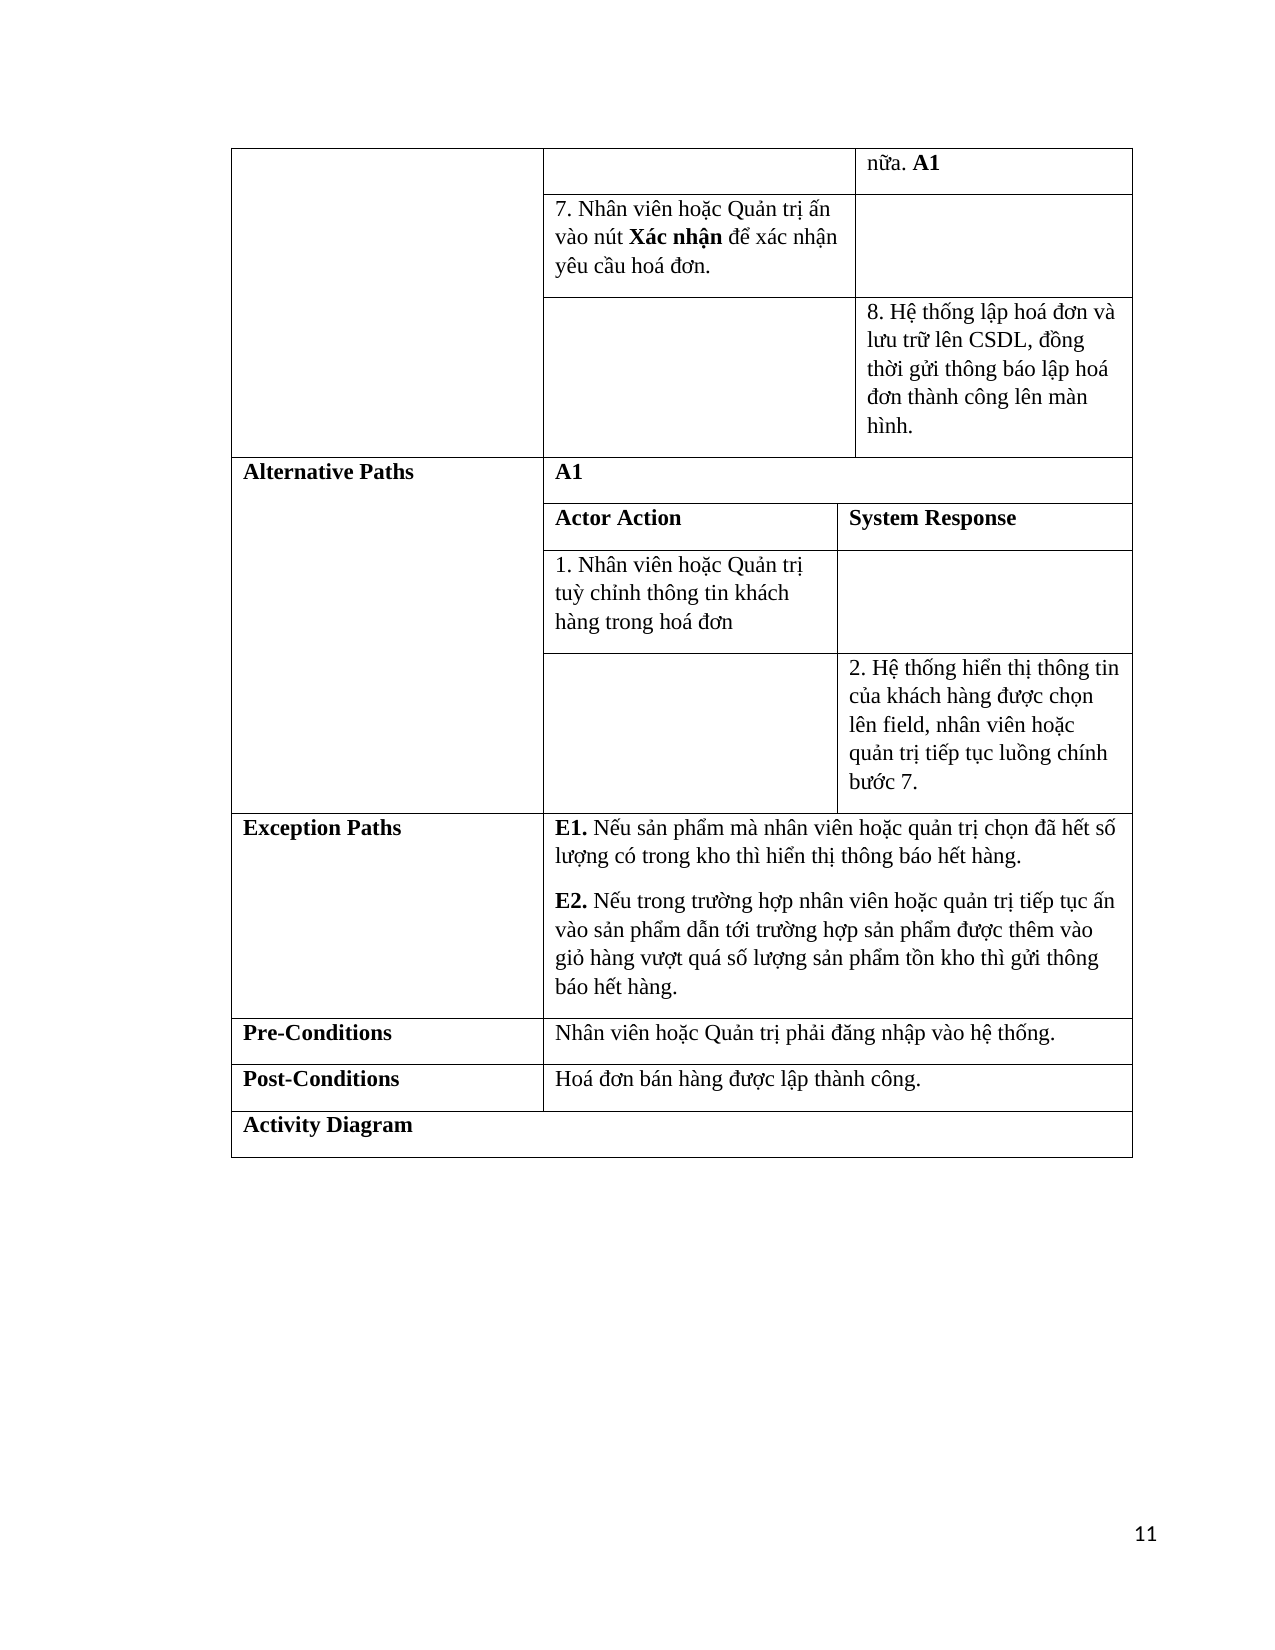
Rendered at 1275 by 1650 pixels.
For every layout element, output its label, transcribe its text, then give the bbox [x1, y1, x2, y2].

table_cell Activity Diagram [232, 1112, 1132, 1157]
table_cell E1. Nếu sản phẩm mà nhân viên hoặc quản trị chọn đã hết số lượng có trong kho thì hiển thị thông báo hết hàng. E2. Nếu trong trường hợp nhân viên hoặc quản trị tiếp tục ấn vào sản phẩm dẫn tới trường hợp sản phẩm được thêm vào giỏ hàng vượt quá số lượng sản phẩm tồn kho thì gửi thông báo hết hàng. [544, 814, 1132, 1018]
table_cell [856, 149, 1132, 194]
table_cell Alternative Paths [232, 458, 543, 813]
table_cell [856, 195, 1132, 297]
table_cell Actor Action [544, 504, 837, 550]
table_cell Pre-Conditions [232, 1019, 543, 1064]
table_cell Nhân viên hoặc Quản trị phải đăng nhập vào hệ thống. [544, 1019, 1132, 1064]
table_cell [544, 298, 855, 457]
table_cell Hoá đơn bán hàng được lập thành công. [544, 1065, 1132, 1111]
table_cell [838, 551, 1132, 653]
table_cell [544, 149, 855, 194]
table_cell 8. Hệ thống lập hoá đơn và lưu trữ lên CSDL, đồng thời gửi thông báo lập hoá đơn thành công lên màn hình. [856, 298, 1132, 457]
table_cell System Response [838, 504, 1132, 550]
table_cell Exception Paths [232, 814, 543, 1018]
table_cell 7. Nhân viên hoặc Quản trị ấn vào nút Xác nhận để xác nhận yêu cầu hoá đơn. [544, 195, 855, 297]
table_cell A1 [544, 458, 1132, 503]
table_cell Post-Conditions [232, 1065, 543, 1111]
table_cell 1. Nhân viên hoặc Quản trị tuỳ chỉnh thông tin khách hàng trong hoá đơn [544, 551, 837, 653]
table_cell [544, 654, 837, 813]
table_cell 2. Hệ thống hiển thị thông tin của khách hàng được chọn lên field, nhân viên hoặc quản trị tiếp tục luồng chính bước 7. [838, 654, 1132, 813]
